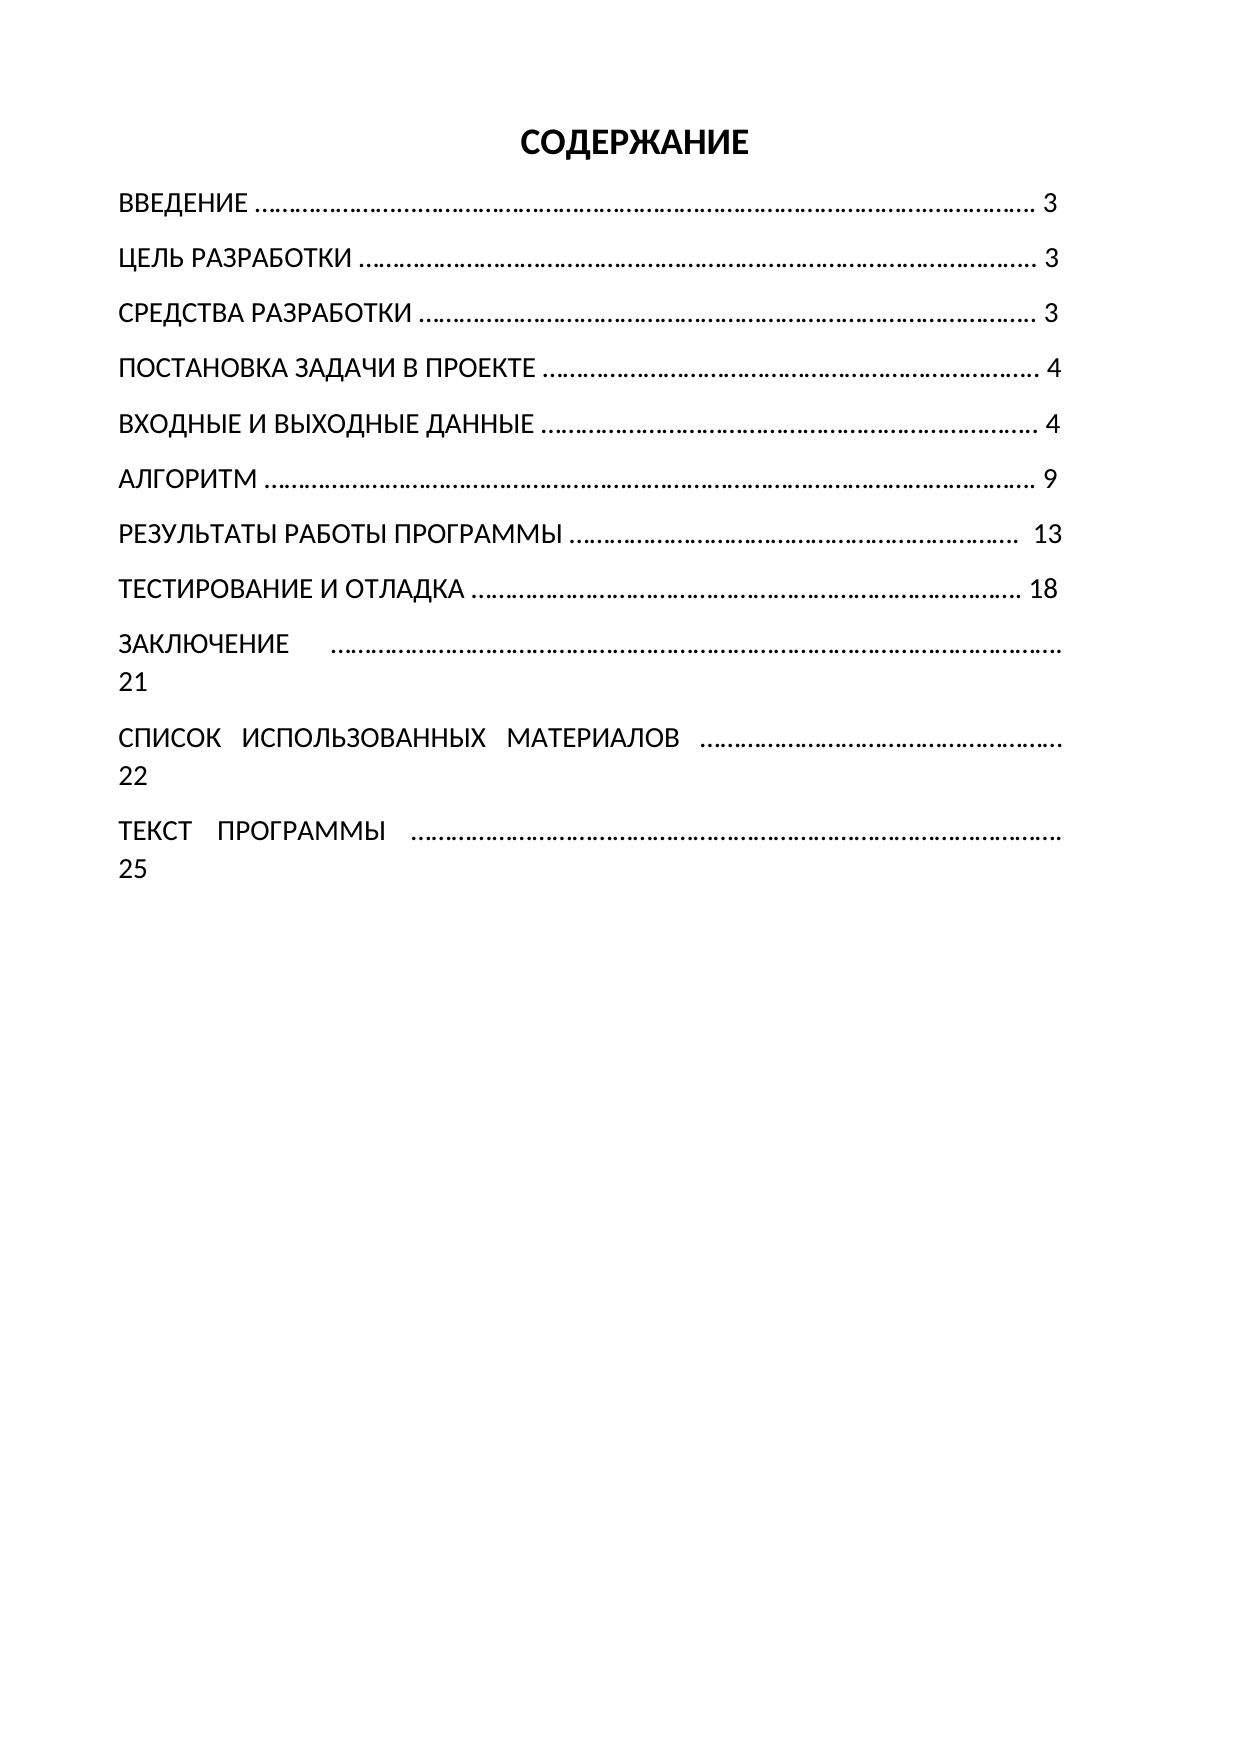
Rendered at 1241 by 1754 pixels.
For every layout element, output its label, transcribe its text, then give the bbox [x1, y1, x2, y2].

text АЛГОРИТМ ……………………………………………………………………………………………………. 9 [118, 460, 1063, 495]
text ВХОДНЫЕ И ВЫХОДНЫЕ ДАННЫЕ ……………………………………………………………….. 4 [118, 405, 1063, 440]
text РЕЗУЛЬТАТЫ РАБОТЫ ПРОГРАММЫ …………………………………………………………. 13 [118, 515, 1063, 551]
text ЦЕЛЬ РАЗРАБОТКИ ……………………………………………………………………………………….. 3 [118, 239, 1063, 275]
text СПИСОК ИСПОЛЬЗОВАННЫХ МАТЕРИАЛОВ ……………………………………………… 22 [118, 719, 1063, 793]
text ТЕСТИРОВАНИЕ И ОТЛАДКА ………………………………………………………………………. 18 [118, 570, 1063, 606]
text СОДЕРЖАНИЕ [118, 118, 1152, 164]
text СРЕДСТВА РАЗРАБОТКИ ……………………………………………………………………………….. 3 [118, 294, 1063, 330]
text ПОСТАНОВКА ЗАДАЧИ В ПРОЕКТЕ ……………………………………………………………….. 4 [118, 349, 1063, 385]
text ТЕКСТ ПРОГРАММЫ ……………………………………………………………………………………. 25 [118, 812, 1063, 886]
text ЗАКЛЮЧЕНИЕ ………………………………………………………………………………………………. 21 [118, 625, 1063, 699]
